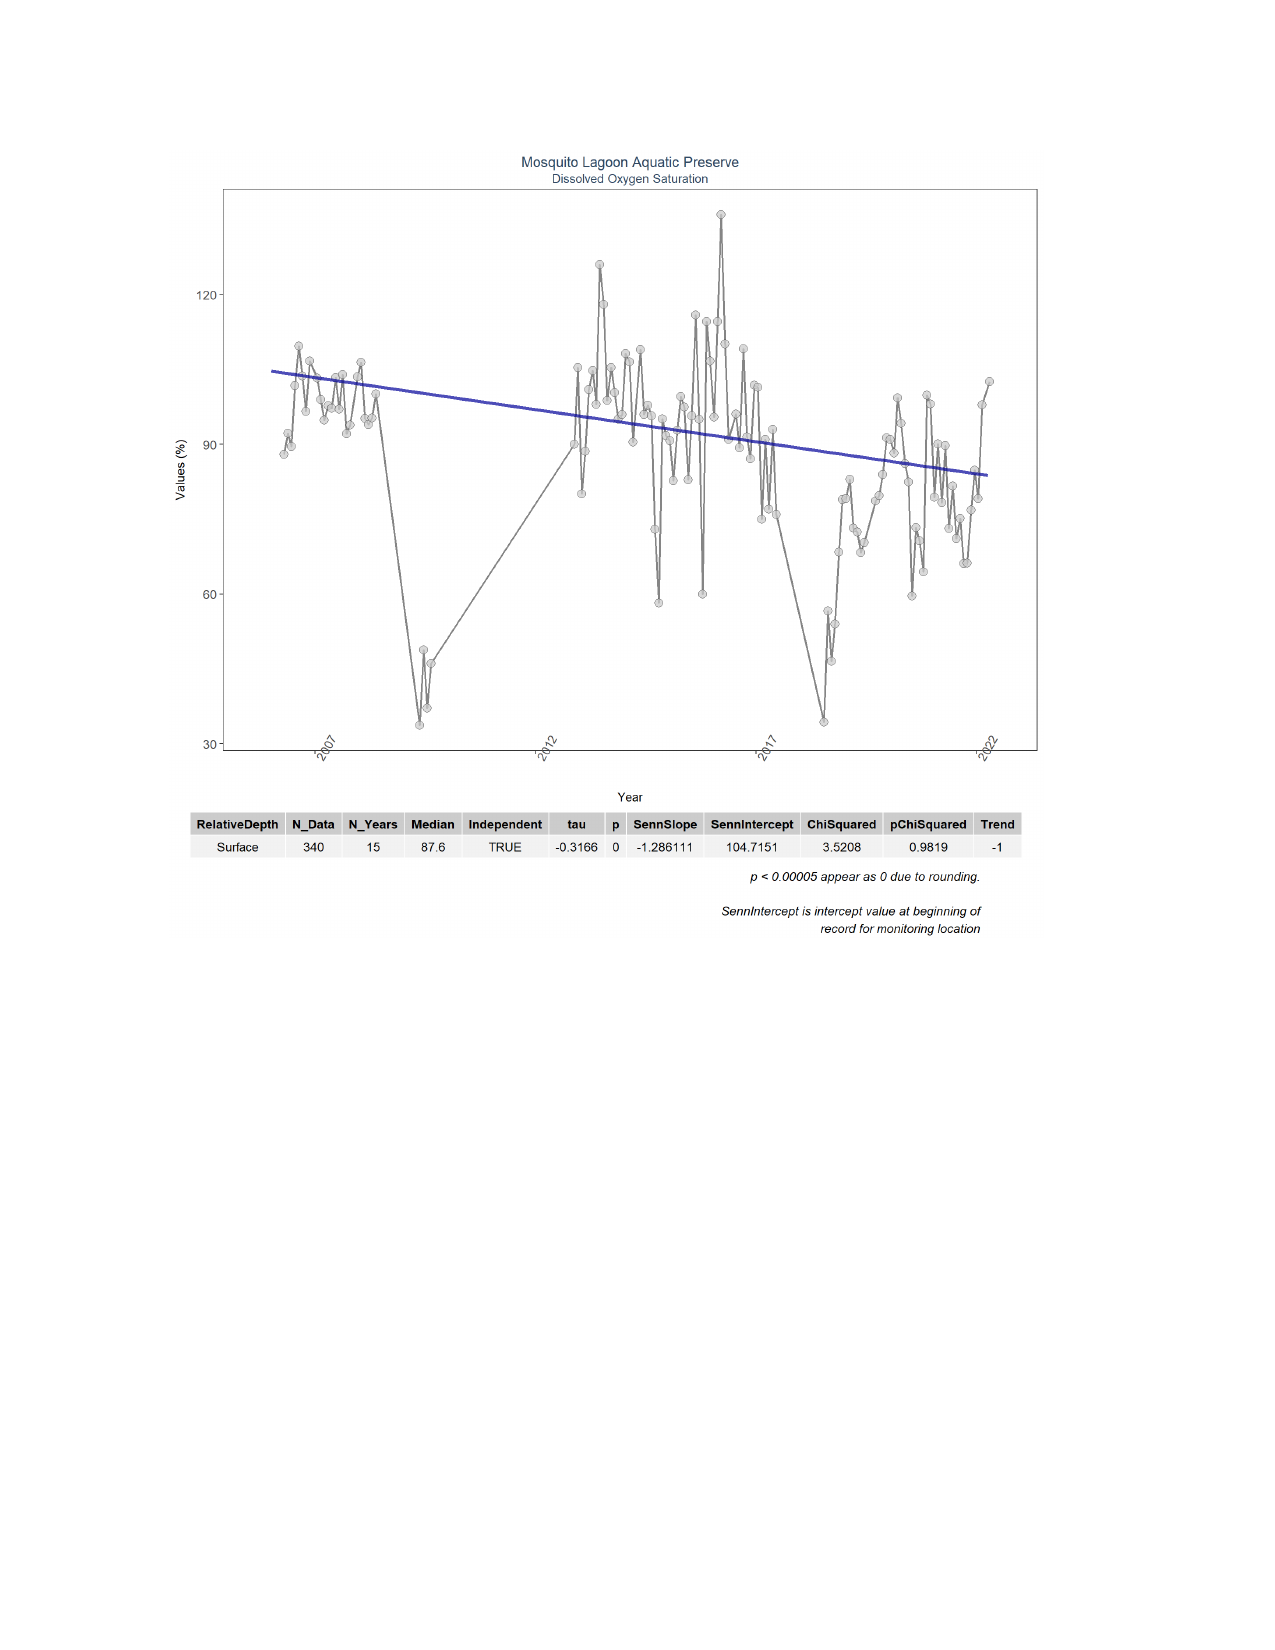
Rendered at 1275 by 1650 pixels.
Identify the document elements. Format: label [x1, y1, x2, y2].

picture [168, 150, 1044, 938]
